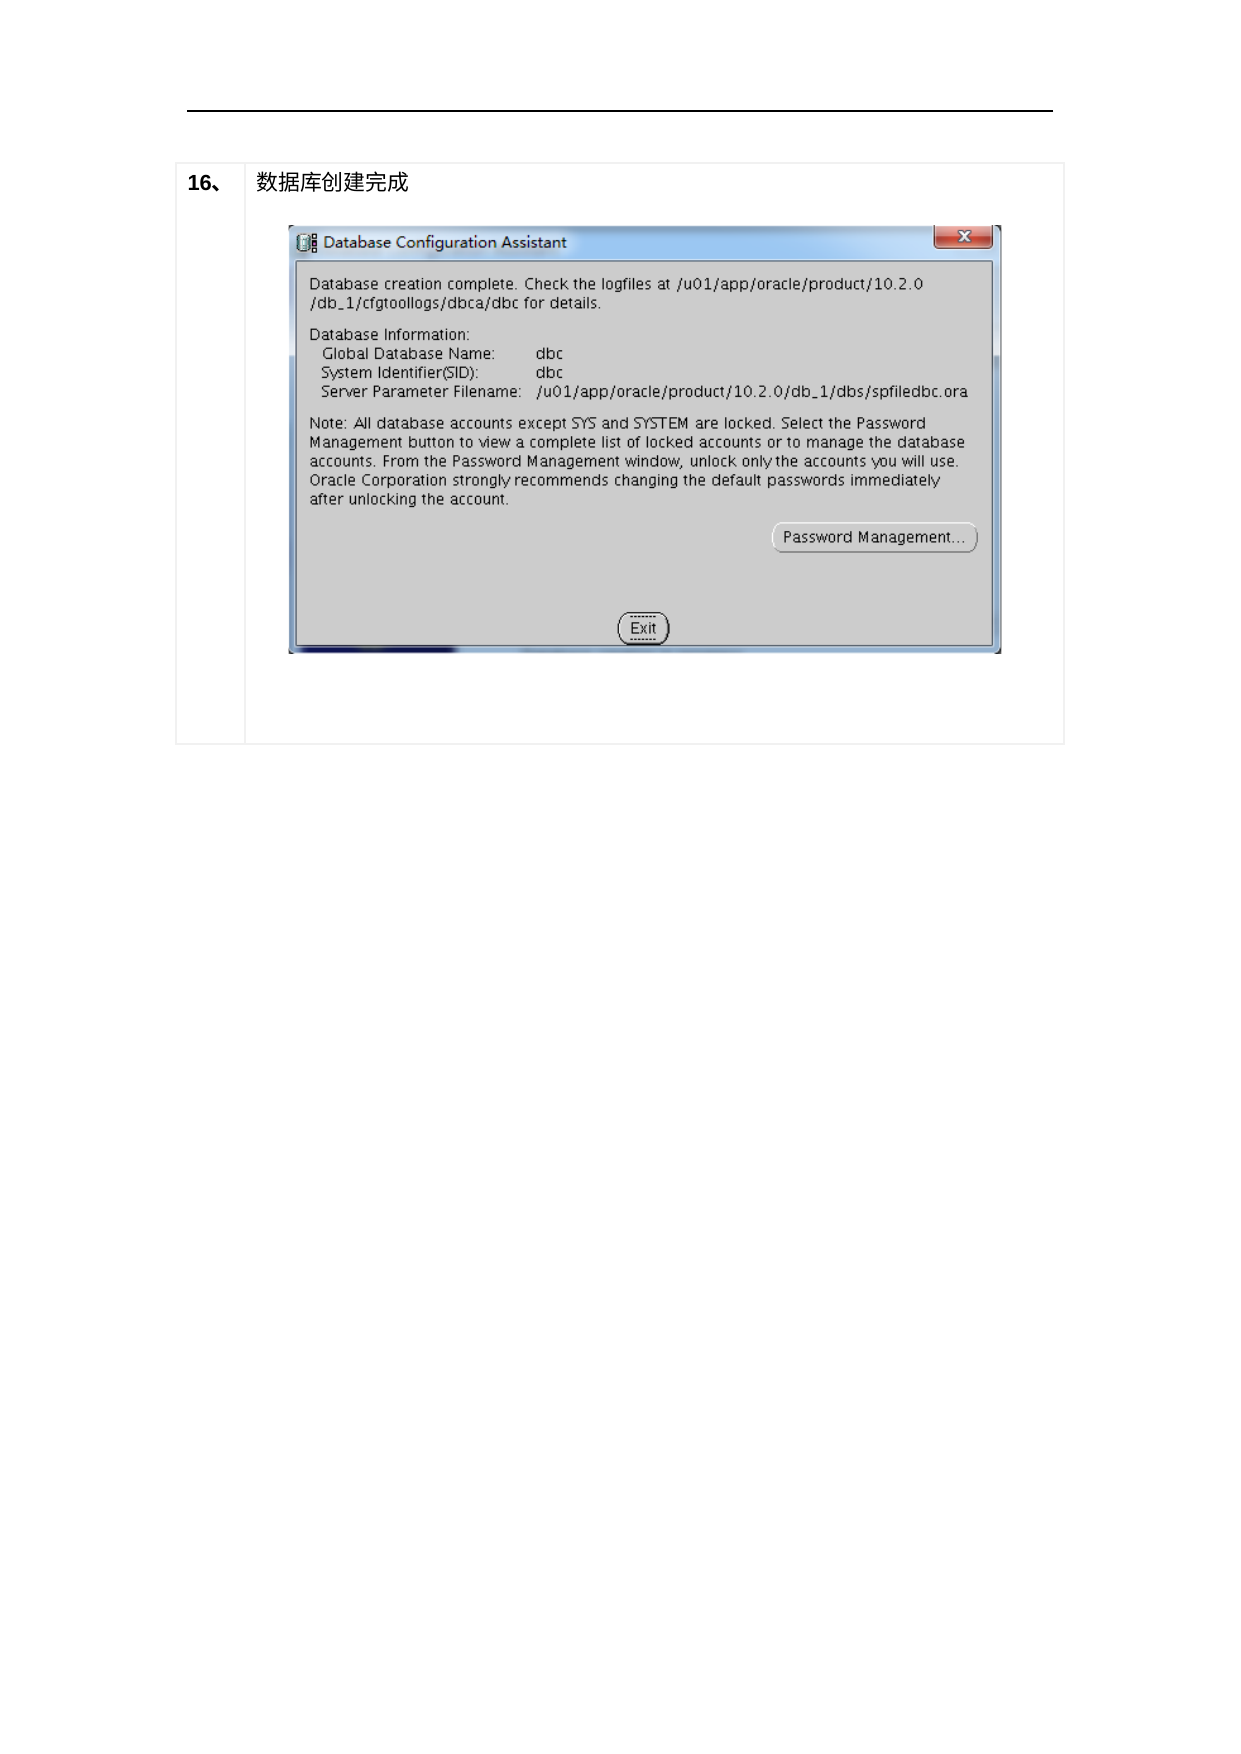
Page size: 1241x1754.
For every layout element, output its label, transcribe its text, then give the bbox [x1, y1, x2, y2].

table_cell 数据库创建完成 [246, 164, 1063, 742]
table_cell 16、 [177, 164, 244, 742]
picture [288, 225, 1002, 654]
